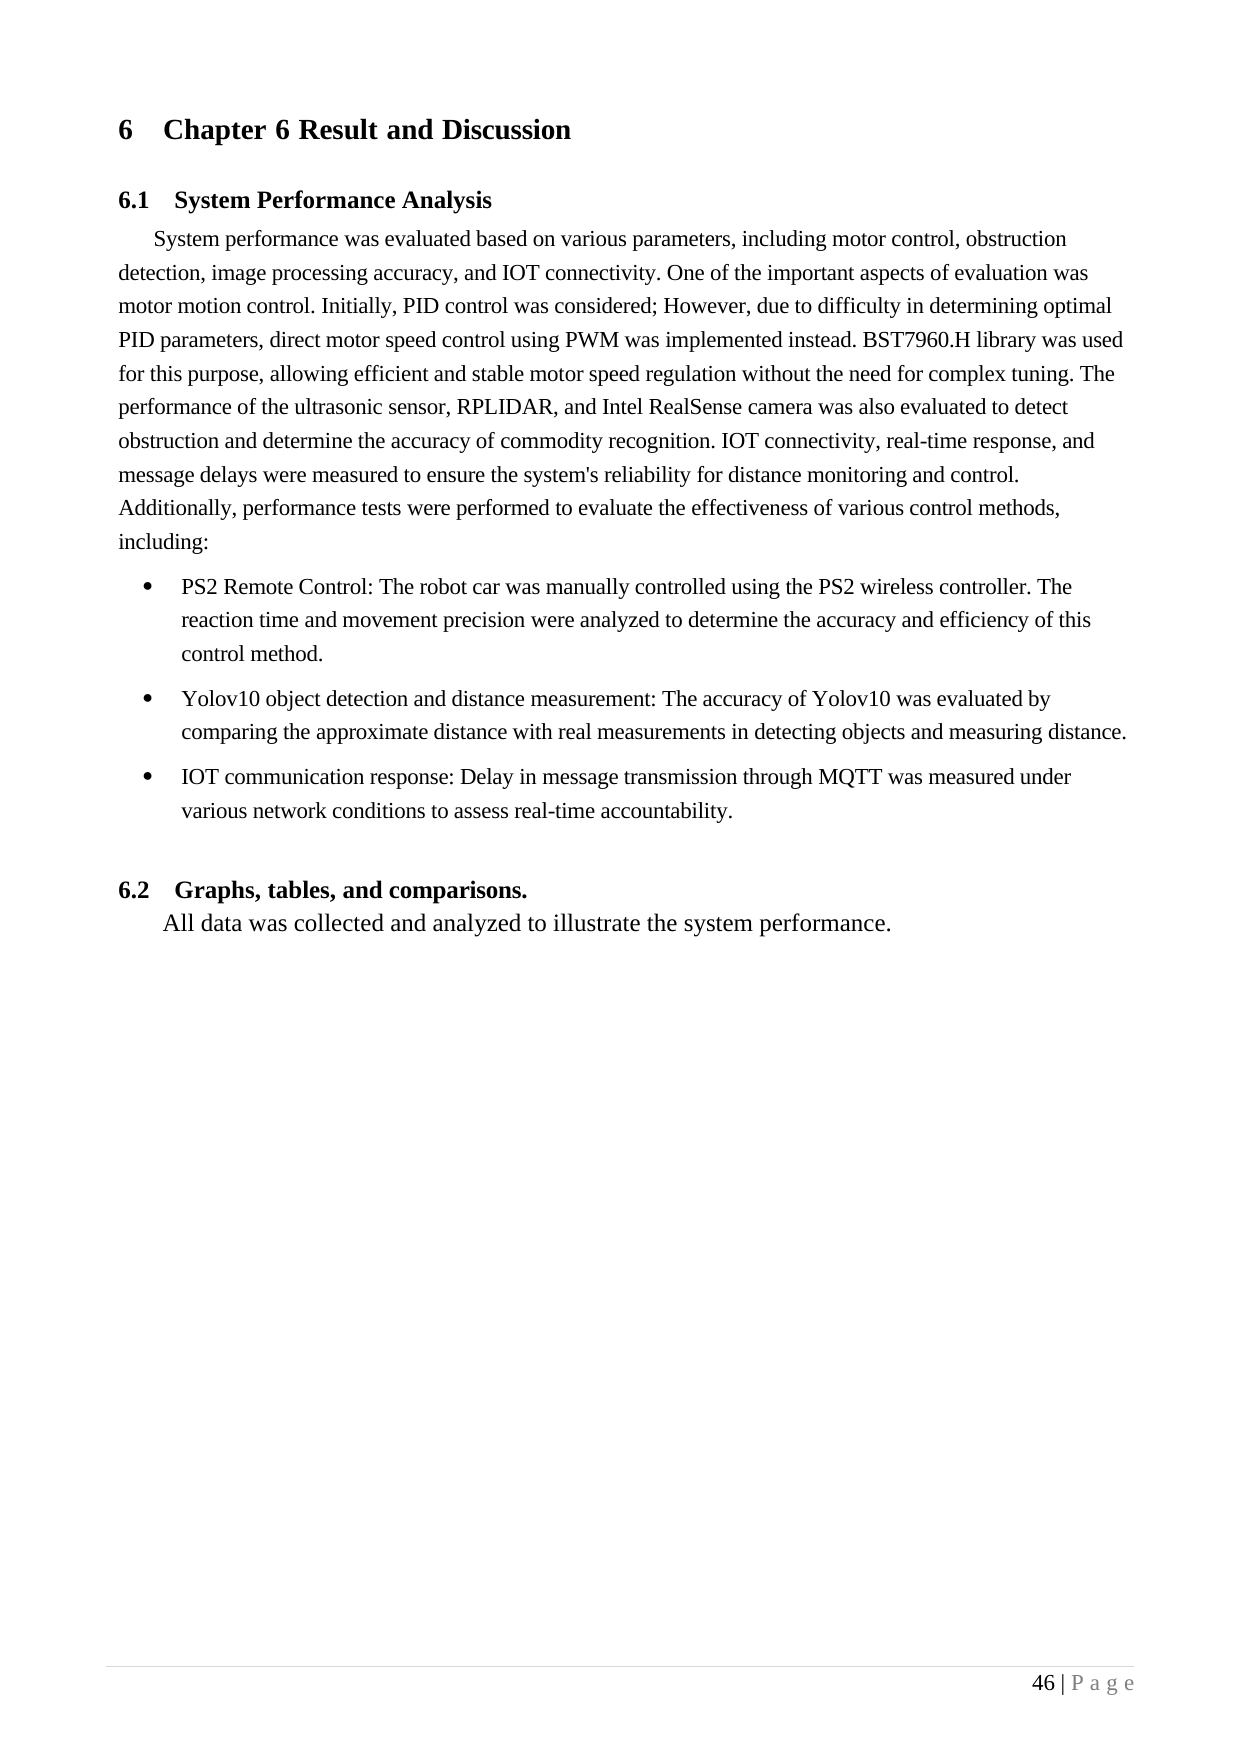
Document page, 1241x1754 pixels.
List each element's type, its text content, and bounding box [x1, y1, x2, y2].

list IOT communication response: Delay in message transmission through MQTT was measured under various network conditions to assess real-time accountability. [144, 763, 1134, 823]
text System performance was evaluated based on various parameters, including motor control, obstruction detection, image processing accuracy, and IOT connectivity. One of the important aspects of evaluation was motor motion control. Initially, PID control was considered; However, due to difficulty in determining optimal PID parameters, direct motor speed control using PWM was implemented instead. BST7960.H library was used for this purpose, allowing efficient and stable motor speed regulation without the need for complex tuning. The performance of the ultrasonic sensor, RPLIDAR, and Intel RealSense camera was also evaluated to detect obstruction and determine the accuracy of commodity recognition. IOT connectivity, real-time response, and message delays were measured to ensure the system's reliability for distance monitoring and control. Additionally, performance tests were performed to evaluate the effectiveness of various control methods, including: [118, 225, 1134, 554]
list Yolov10 object detection and distance measurement: The accuracy of Yolov10 was evaluated by comparing the approximate distance with real measurements in detecting objects and measuring distance. [144, 685, 1134, 745]
subtitle System Performance Analysis [118, 185, 1134, 214]
text All data was collected and analyzed to illustrate the system performance. [106, 908, 1134, 937]
list PS2 Remote Control: The robot car was manually controlled using the PS2 wireless controller. The reaction time and movement precision were analyzed to determine the accuracy and efficiency of this control method. [144, 573, 1134, 666]
subtitle Graphs, tables, and comparisons. [118, 875, 1134, 904]
subtitle Chapter 6 Result and Discussion [118, 112, 1134, 145]
